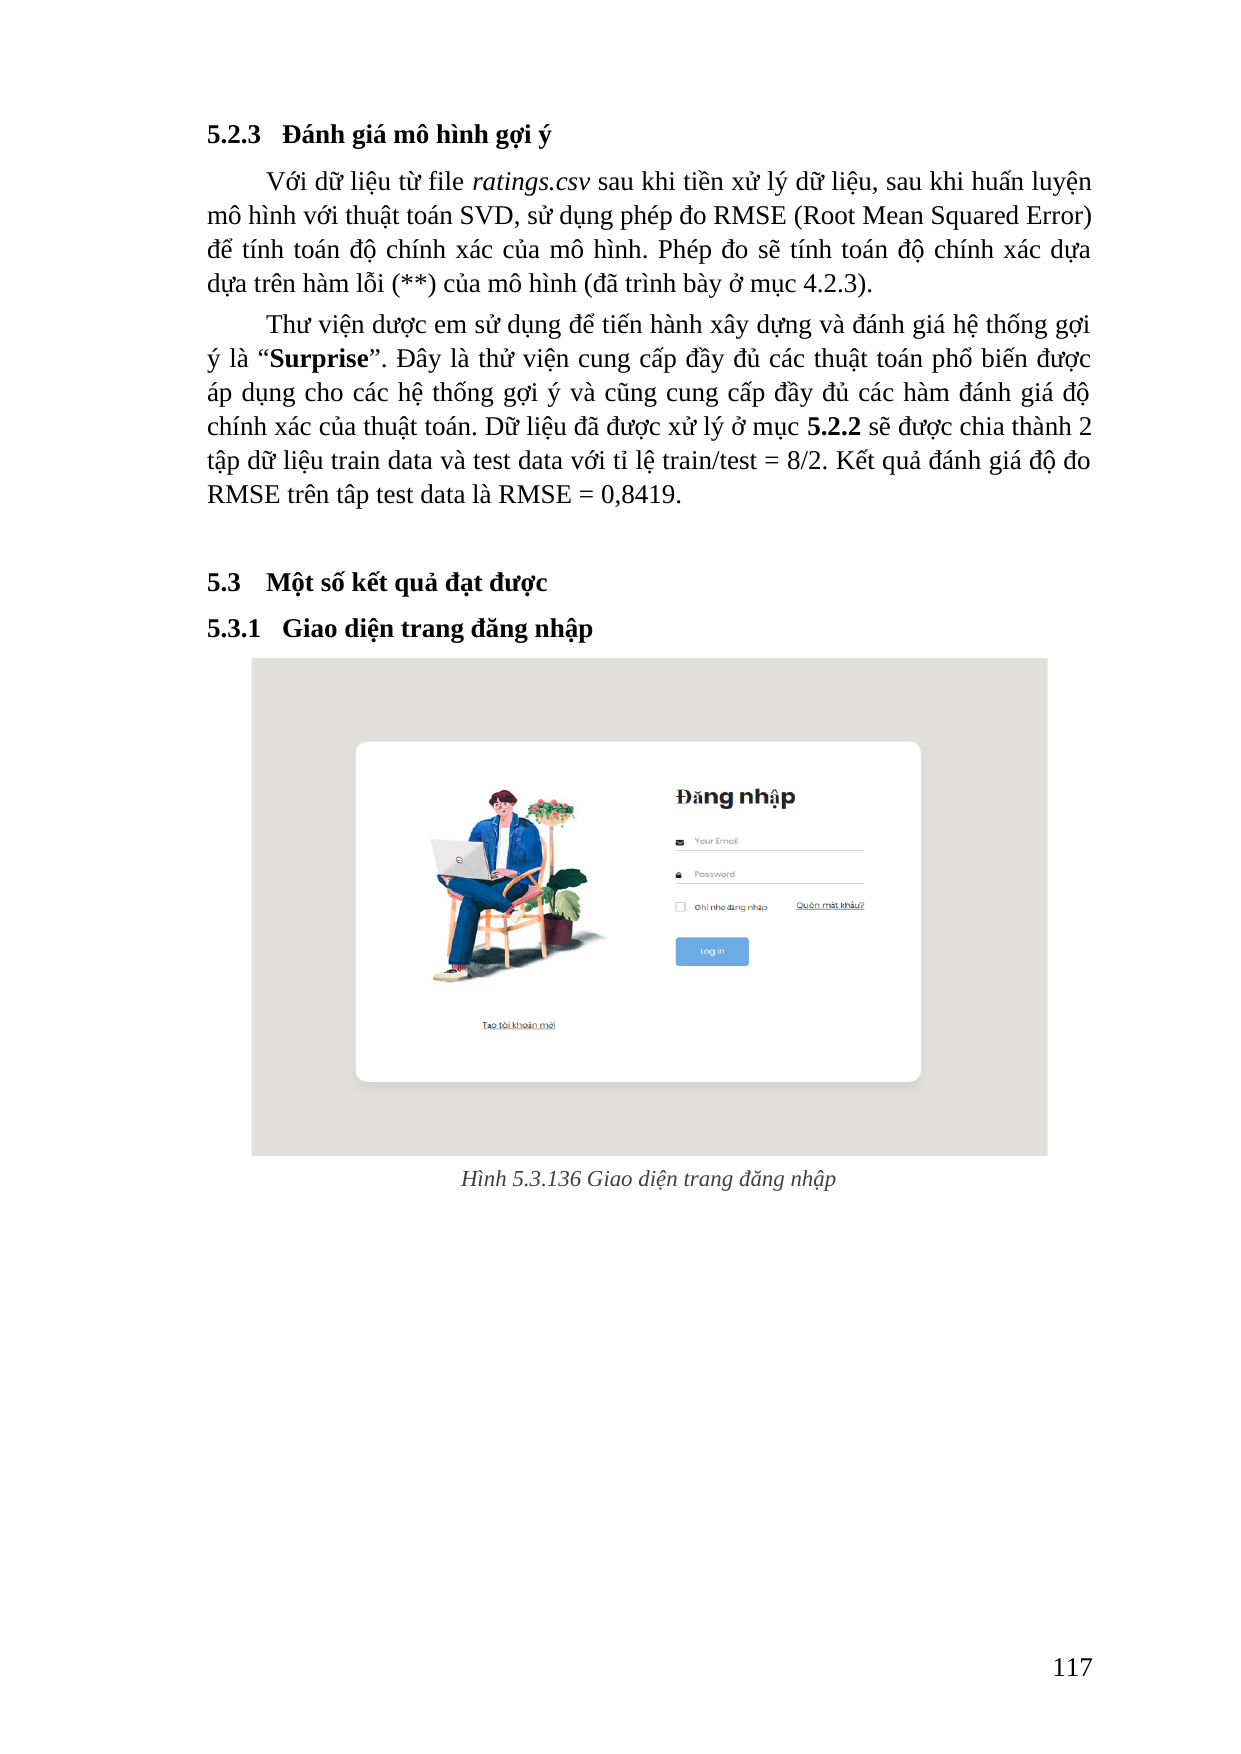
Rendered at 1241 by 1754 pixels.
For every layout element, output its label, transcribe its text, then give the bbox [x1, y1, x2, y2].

subtitle Giao diện trang đăng nhập [207, 612, 1092, 643]
subtitle Một số kết quả đạt được [207, 566, 1092, 597]
subtitle Đánh giá mô hình gợi ý [207, 118, 1092, 149]
picture [251, 658, 1048, 1156]
text Thư viện dược em sử dụng để tiến hành xây dựng và đánh giá hệ thống gợi ý là “Surprise”. Đây là thử viện cung cấp đầy đủ các thuật toán phổ biến được áp dụng cho các hệ thống gợi ý và cũng cung cấp đầy đủ các hàm đánh giá độ chính xác của thuật toán. Dữ liệu đã được xử lý ở mục 5.2.2 sẽ được chia thành 2 tập dữ liệu train data và test data với tỉ lệ train/test = 8/2. Kết quả đánh giá độ đo RMSE trên tâp test data là RMSE = 0,8419. [207, 308, 1092, 510]
text Với dữ liệu từ file ratings.csv sau khi tiền xử lý dữ liệu, sau khi huấn luyện mô hình với thuật toán SVD, sử dụng phép đo RMSE (Root Mean Squared Error) để tính toán độ chính xác của mô hình. Phép đo sẽ tính toán độ chính xác dựa dựa trên hàm lỗi (**) của mô hình (đã trình bày ở mục 4.2.3). [207, 165, 1092, 298]
